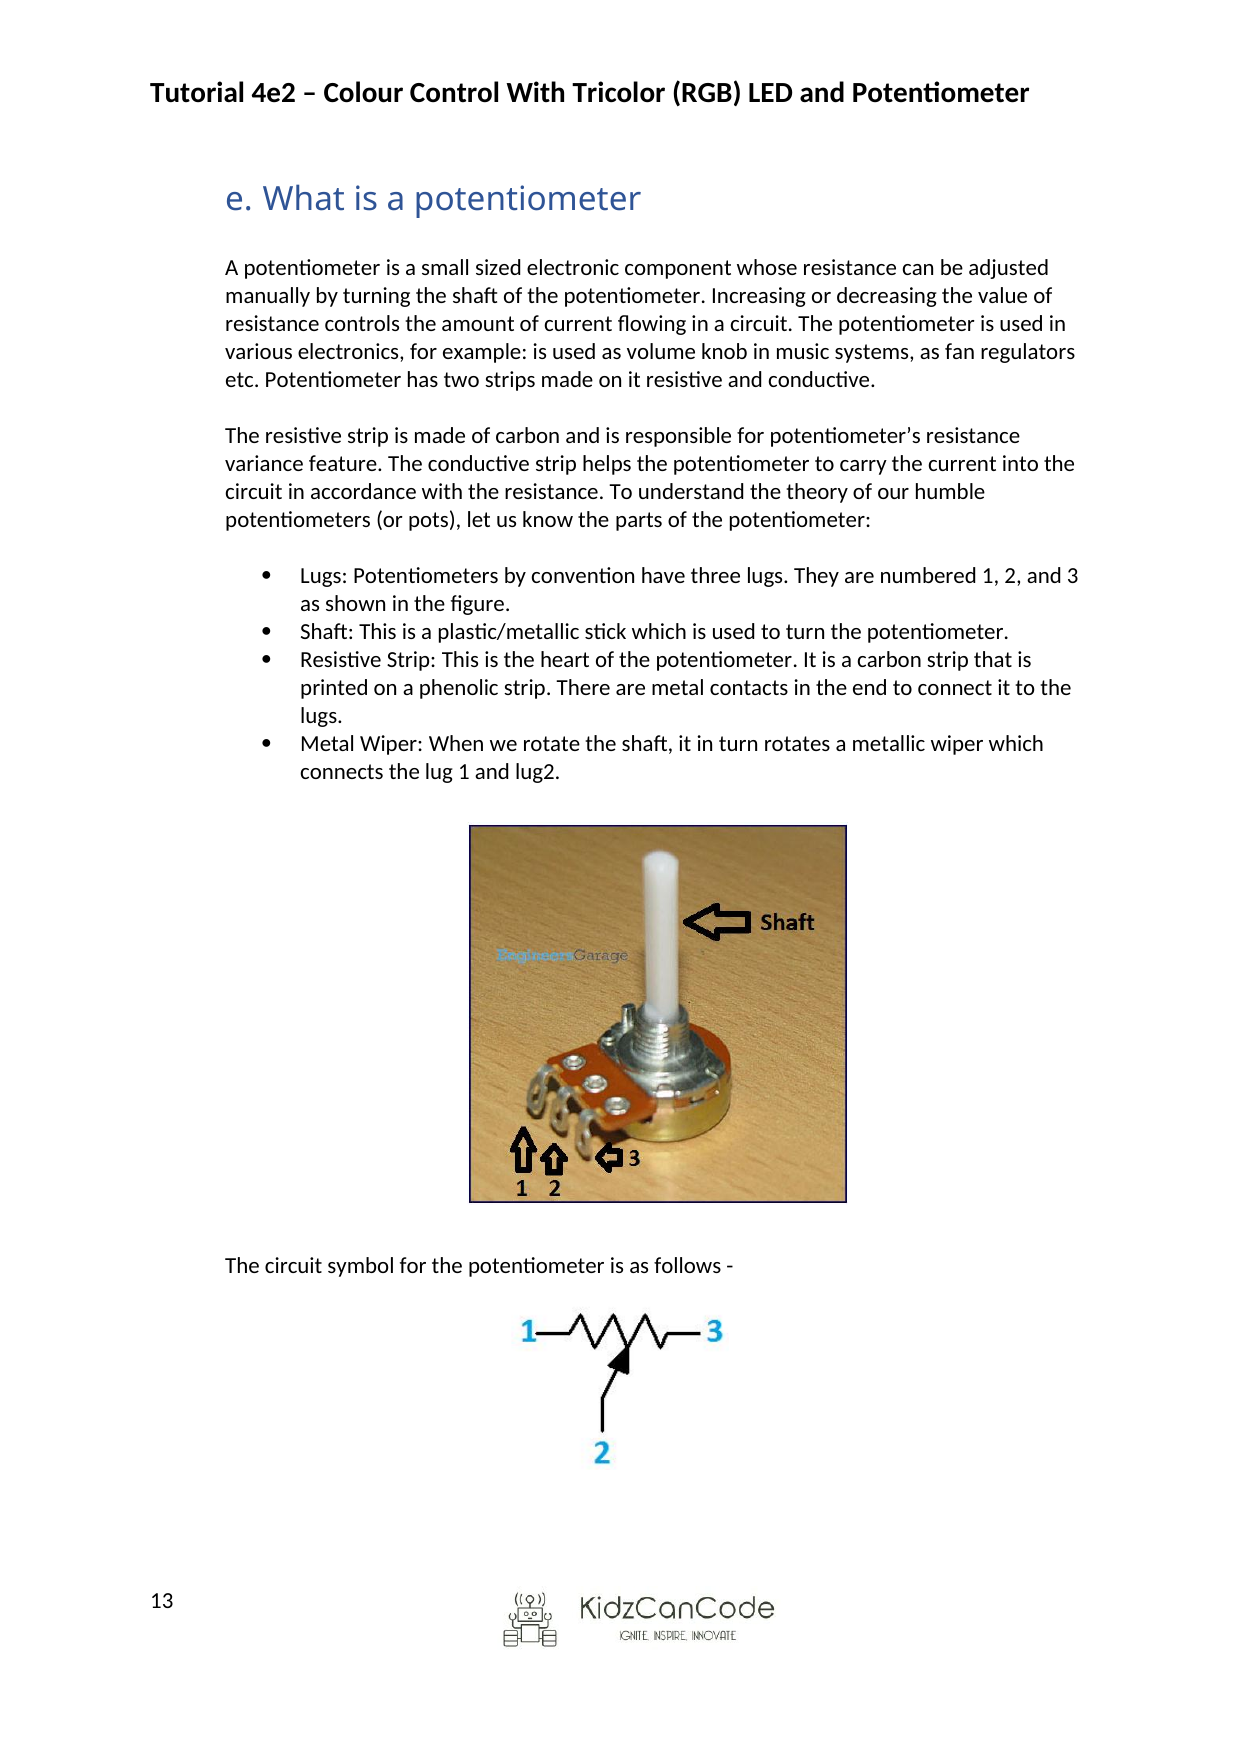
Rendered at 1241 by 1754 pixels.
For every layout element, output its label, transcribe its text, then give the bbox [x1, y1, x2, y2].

text A potentiometer is a small sized electronic component whose resistance can be adjusted manually by turning the shaft of the potentiometer. Increasing or decreasing the value of resistance controls the amount of current flowing in a circuit. The potentiometer is used in various electronics, for example: is used as volume knob in music systems, as fan regulators etc. Potentiometer has two strips made on it resistive and conductive. [225, 253, 1090, 393]
picture [467, 822, 848, 1205]
list Lugs: Potentiometers by convention have three lugs. They are numbered 1, 2, and 3 as shown in the figure. [262, 561, 1090, 617]
text The resistive strip is made of carbon and is responsible for potentiometer’s resistance variance feature. The conductive strip helps the potentiometer to carry the current into the circuit in accordance with the resistance. To understand the theory of our humble potentiometers (or pots), let us know the parts of the potentiometer: [225, 421, 1090, 533]
subtitle What is a potentiometer [225, 175, 1090, 220]
picture [497, 1586, 781, 1653]
picture [511, 1298, 729, 1470]
list Resistive Strip: This is the heart of the potentiometer. It is a carbon strip that is printed on a phenolic strip. There are metal contacts in the end to connect it to the lugs. [262, 645, 1090, 729]
list Metal Wiper: When we rotate the shaft, it in turn rotates a metallic wiper which connects the lug 1 and lug2. [262, 729, 1090, 785]
text The circuit symbol for the potentiometer is as follows - [150, 1251, 1090, 1279]
list Shaft: This is a plastic/metallic stick which is used to turn the potentiometer. [262, 617, 1090, 645]
